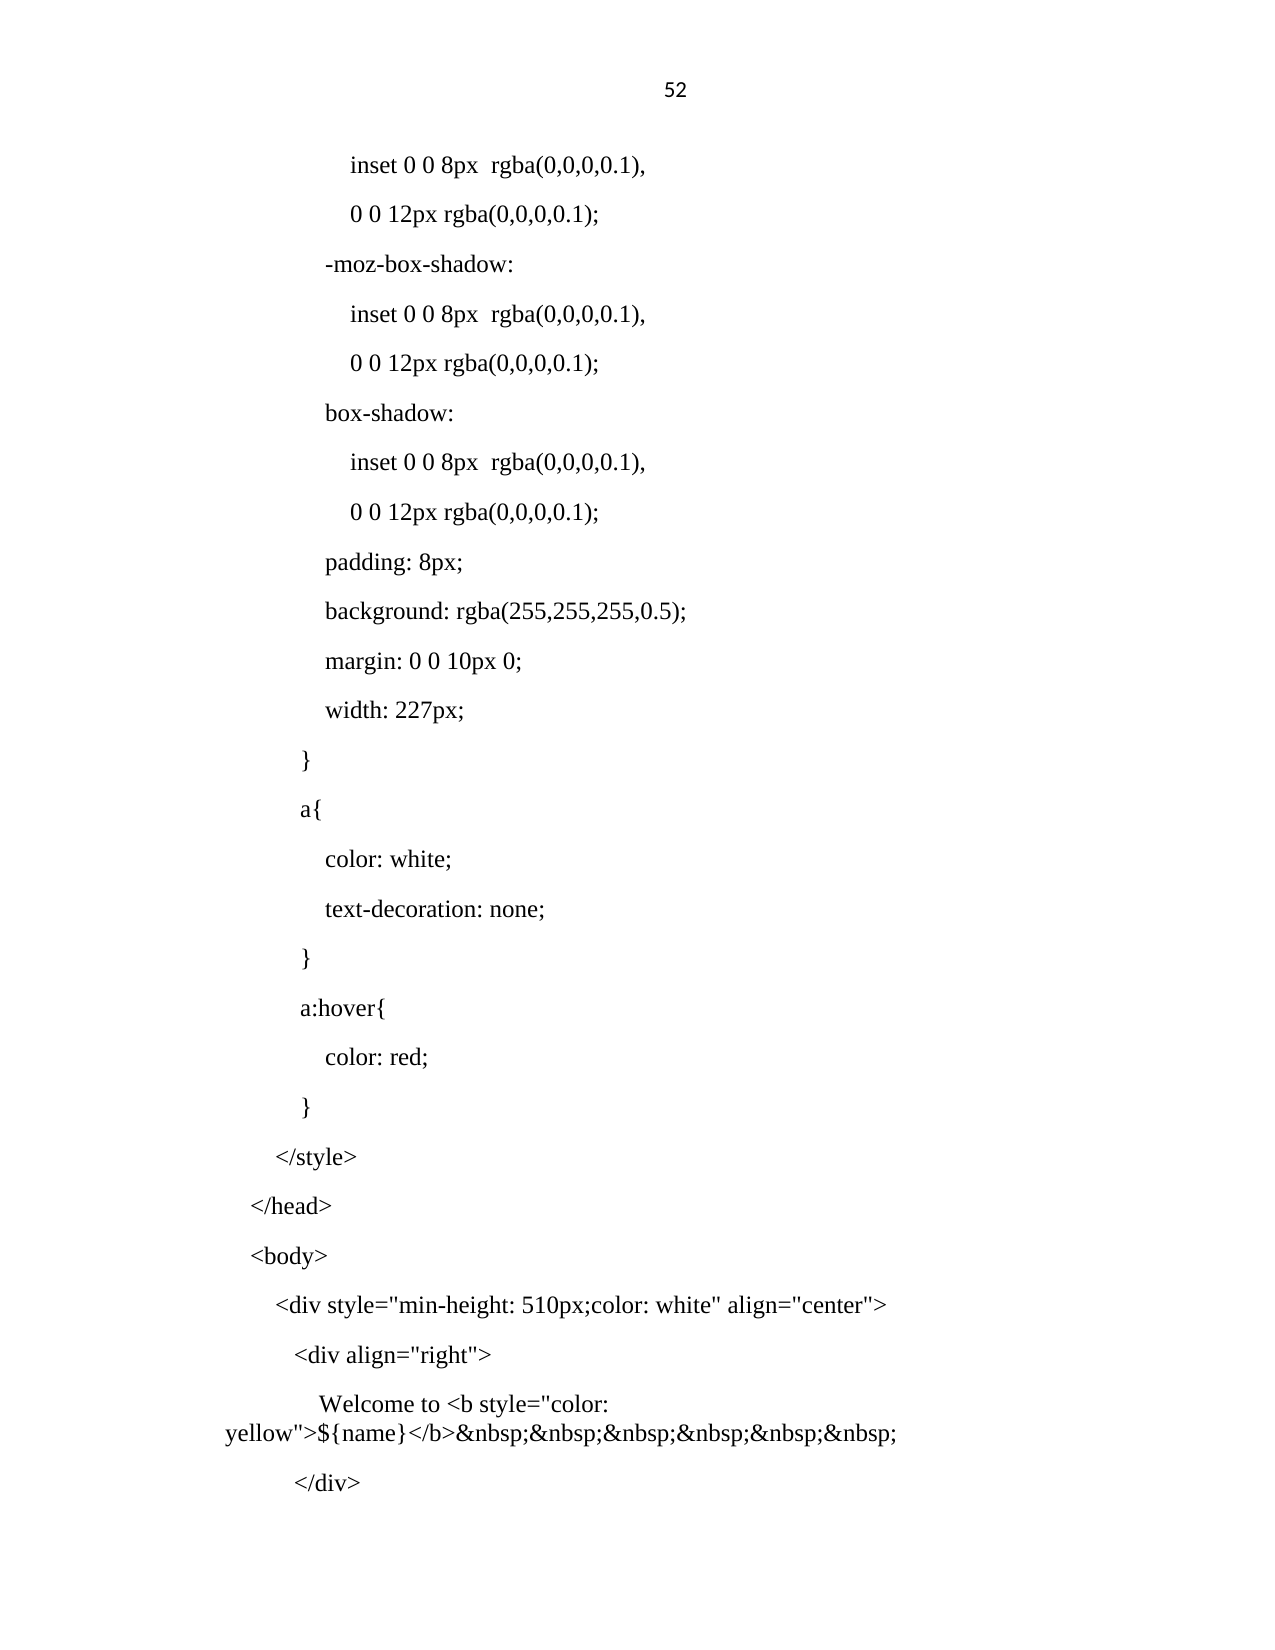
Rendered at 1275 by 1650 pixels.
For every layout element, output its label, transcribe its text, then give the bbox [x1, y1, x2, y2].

text a:hover{ [225, 993, 1125, 1022]
text 0 0 12px rgba(0,0,0,0.1); [225, 199, 1125, 228]
text <div align="right"> [225, 1340, 1125, 1369]
text width: 227px; [225, 695, 1125, 724]
text </div> [225, 1468, 1125, 1497]
text } [225, 745, 1125, 774]
text padding: 8px; [225, 547, 1125, 575]
text <div style="min-height: 510px;color: white" align="center"> [225, 1290, 1125, 1319]
text background: rgba(255,255,255,0.5); [225, 596, 1125, 625]
text -moz-box-shadow: [225, 249, 1125, 278]
text Welcome to <b style="color: yellow">${name}</b>&nbsp;&nbsp;&nbsp;&nbsp;&nbsp;&nbsp; [225, 1389, 1125, 1447]
text 0 0 12px rgba(0,0,0,0.1); [225, 348, 1125, 377]
text color: white; [225, 844, 1125, 873]
text <body> [225, 1241, 1125, 1269]
text margin: 0 0 10px 0; [225, 646, 1125, 674]
text inset 0 0 8px rgba(0,0,0,0.1), [225, 299, 1125, 327]
text text-decoration: none; [225, 894, 1125, 922]
text } [225, 943, 1125, 972]
text color: red; [225, 1042, 1125, 1071]
text 0 0 12px rgba(0,0,0,0.1); [225, 497, 1125, 526]
text inset 0 0 8px rgba(0,0,0,0.1), [225, 150, 1125, 179]
text box-shadow: [225, 398, 1125, 427]
text inset 0 0 8px rgba(0,0,0,0.1), [225, 447, 1125, 476]
text </style> [225, 1142, 1125, 1170]
text </head> [225, 1191, 1125, 1220]
text a{ [225, 794, 1125, 823]
text } [225, 1092, 1125, 1121]
